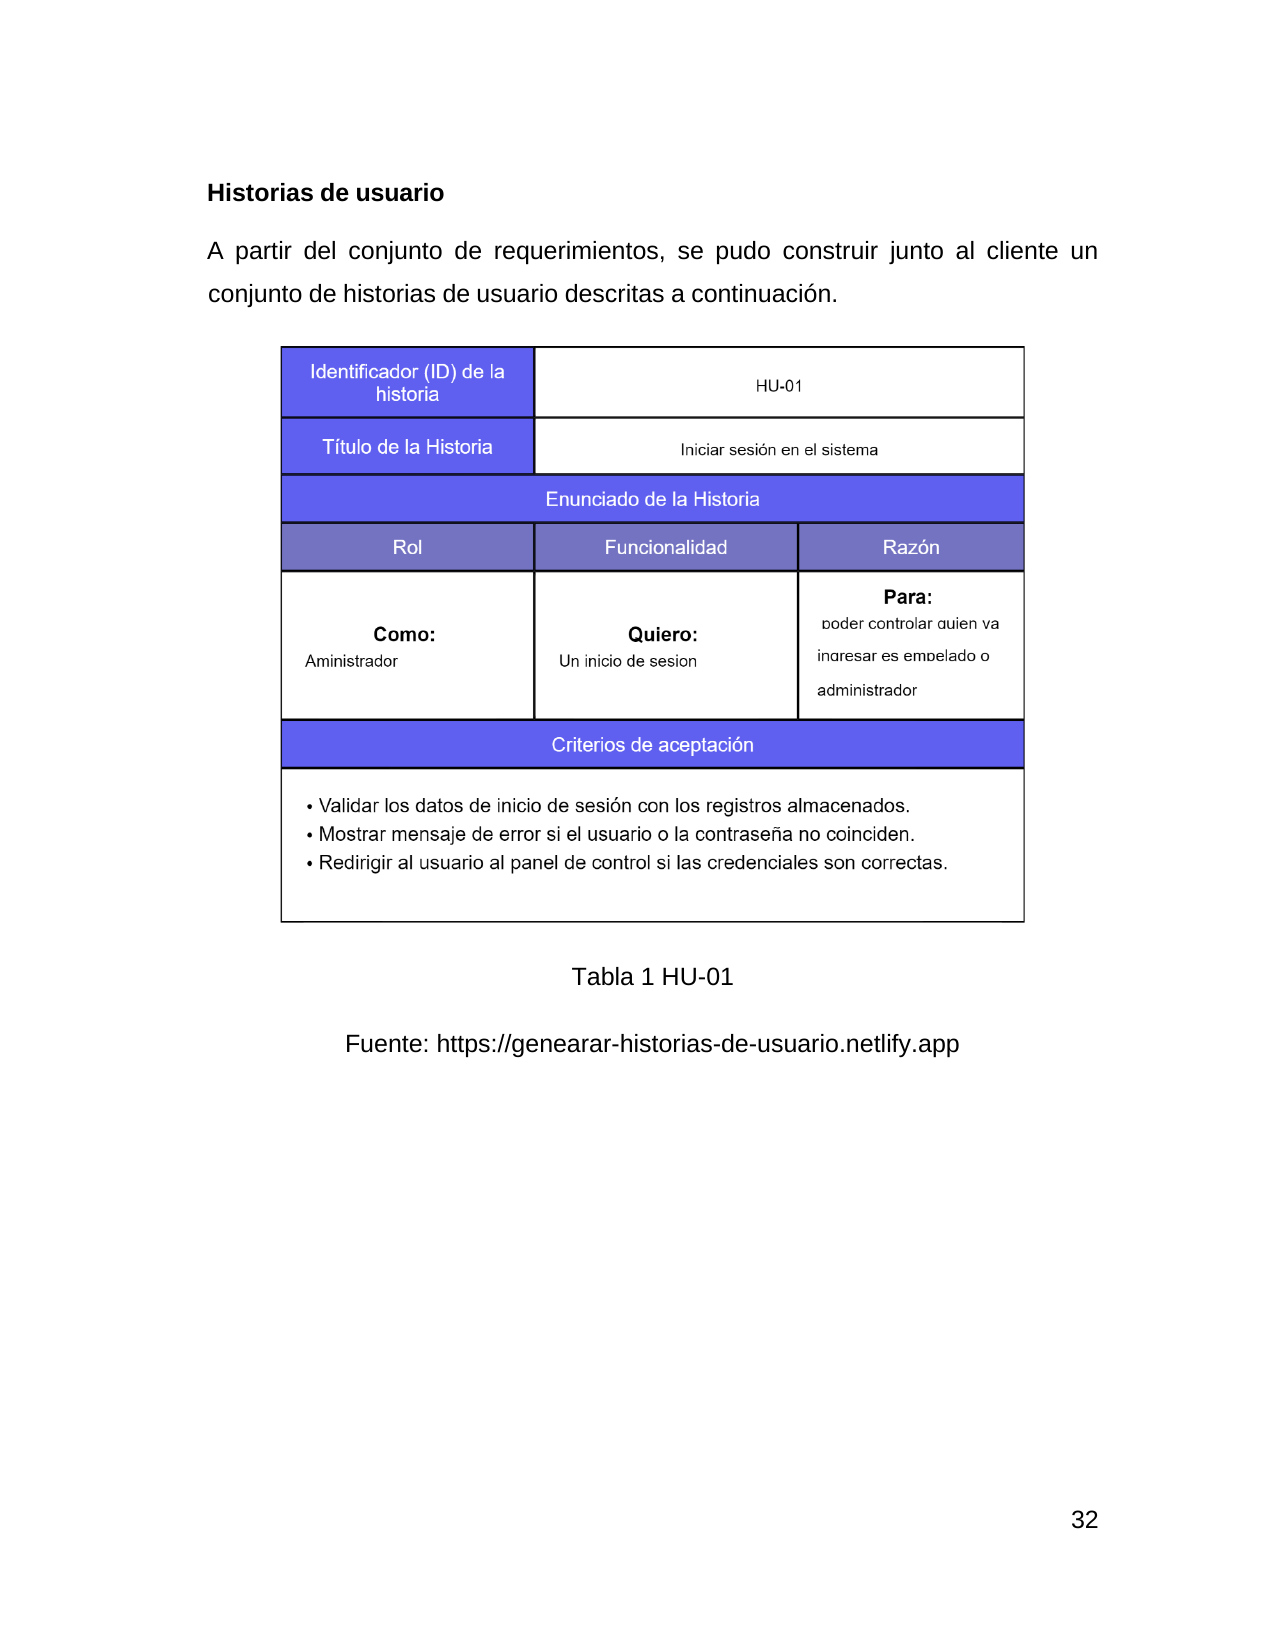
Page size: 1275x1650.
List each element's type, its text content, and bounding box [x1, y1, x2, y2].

text A partir del conjunto de requerimientos, se pudo construir junto al cliente un conjunto de historias de usuario descritas a continuación. [207, 236, 1098, 308]
picture [280, 346, 1025, 923]
text Tabla 1 HU-01 [207, 961, 1098, 990]
text Fuente: https://genearar-historias-de-usuario.netlify.app [207, 1029, 1098, 1058]
text Historias de usuario [207, 178, 1094, 207]
